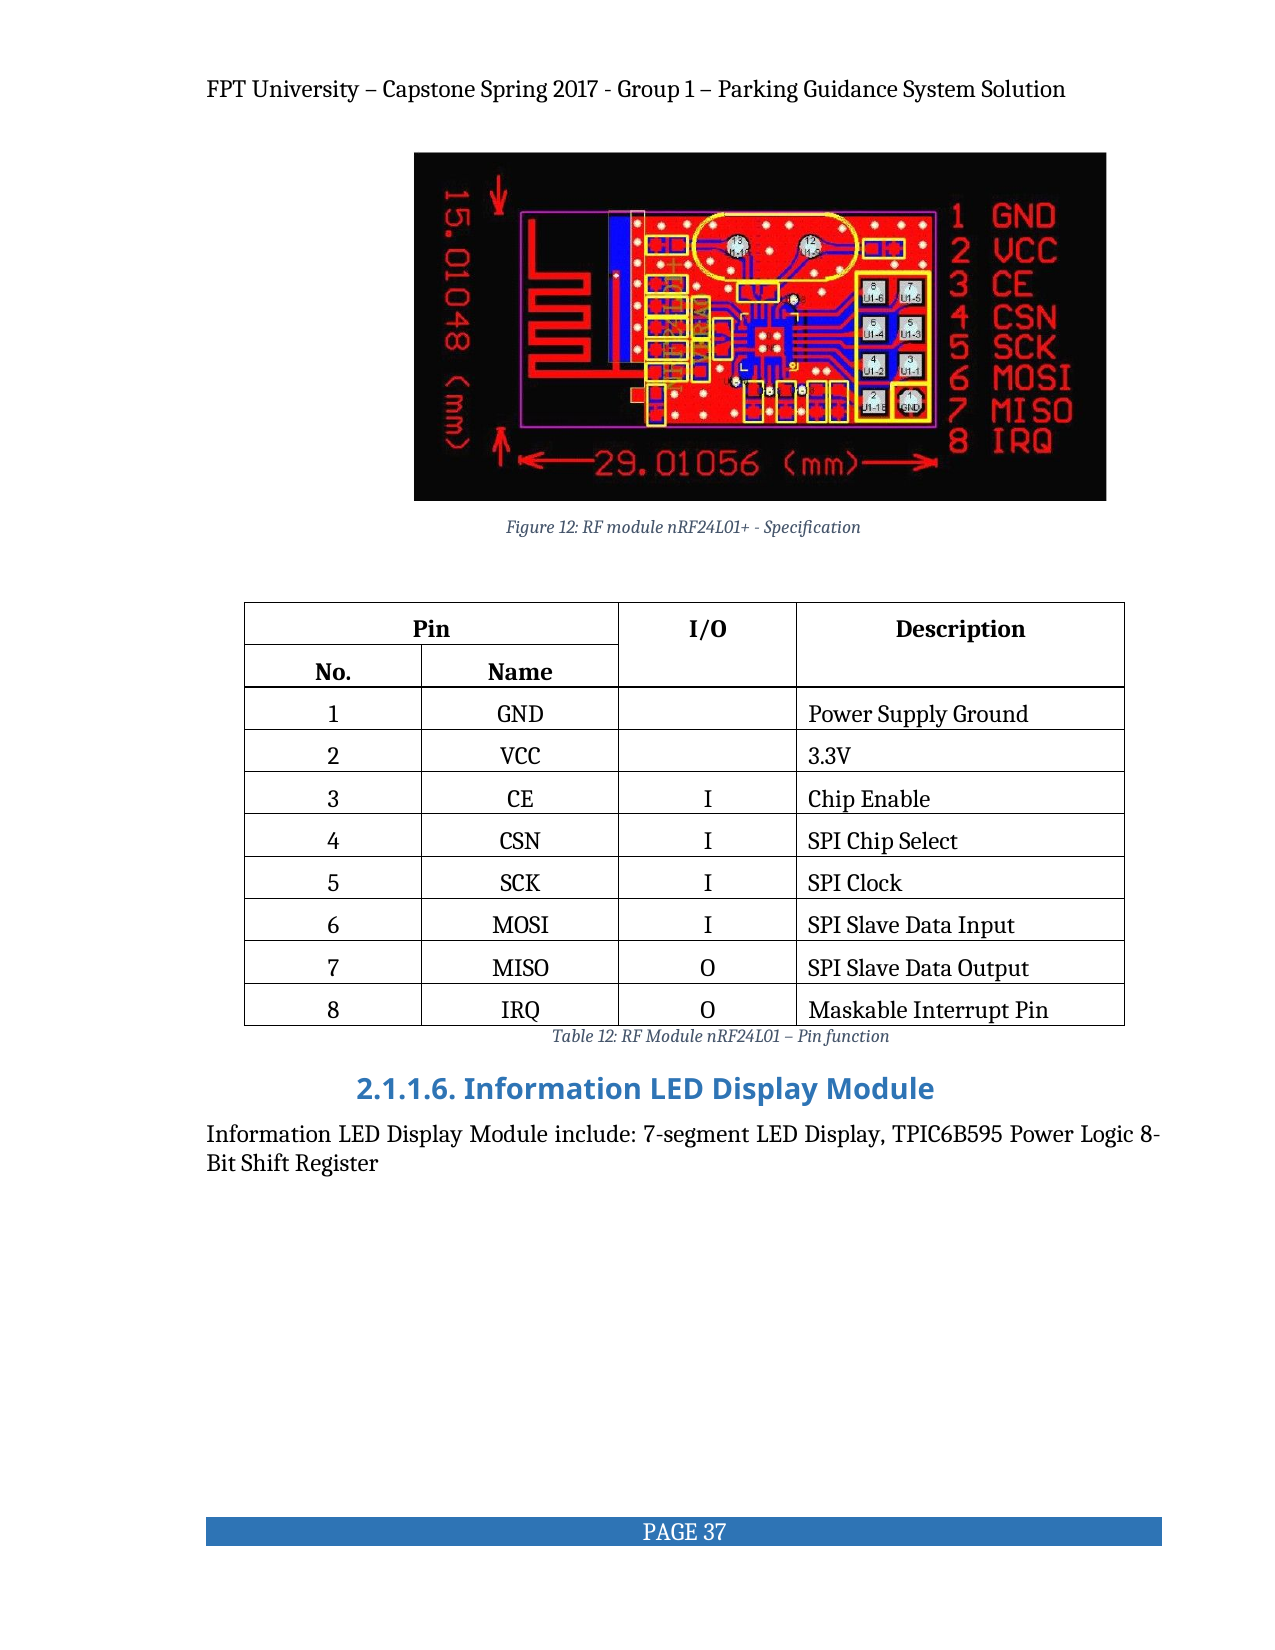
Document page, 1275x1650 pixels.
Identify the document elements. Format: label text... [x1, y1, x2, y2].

table_header Pin [245, 603, 618, 644]
table_cell I [619, 814, 796, 856]
table_cell CE [422, 772, 618, 813]
table_cell IRQ [422, 984, 618, 1025]
table_cell [619, 730, 796, 771]
table_cell O [619, 984, 796, 1025]
table_cell CSN [422, 814, 618, 856]
table_cell SPI Chip Select [797, 814, 1124, 856]
table_header Description [797, 603, 1124, 686]
table_cell 8 [245, 984, 421, 1025]
table_cell No. [245, 645, 421, 686]
table_cell Chip Enable [797, 772, 1124, 813]
table_cell 4 [245, 814, 421, 856]
table_cell Maskable Interrupt Pin [797, 984, 1124, 1025]
table_cell [619, 688, 796, 729]
table_cell I [619, 899, 796, 940]
table_cell GND [422, 688, 618, 729]
table_cell 6 [245, 899, 421, 940]
table_cell 2 [245, 730, 421, 771]
table_cell 3.3V [797, 730, 1124, 771]
table_cell Power Supply Ground [797, 688, 1124, 729]
table_cell SPI Clock [797, 857, 1124, 898]
table_cell O [619, 941, 796, 982]
table_cell 7 [245, 941, 421, 982]
subtitle Information LED Display Module [206, 1068, 1162, 1108]
table_cell I [619, 772, 796, 813]
table_cell MOSI [422, 899, 618, 940]
table_cell 1 [245, 688, 421, 729]
table_cell 3 [245, 772, 421, 813]
table_cell MISO [422, 941, 618, 982]
table_cell SPI Slave Data Output [797, 941, 1124, 982]
table_cell VCC [422, 730, 618, 771]
table_cell Name [422, 645, 618, 686]
table_cell SPI Slave Data Input [797, 899, 1124, 940]
table_cell I [619, 857, 796, 898]
table_cell 5 [245, 857, 421, 898]
picture [412, 150, 1107, 501]
table_header I/O [619, 603, 796, 686]
table_cell SCK [422, 857, 618, 898]
text Information LED Display Module include: 7-segment LED Display, TPIC6B595 Power Logic 8-Bit Shift Register [206, 1120, 1162, 1178]
